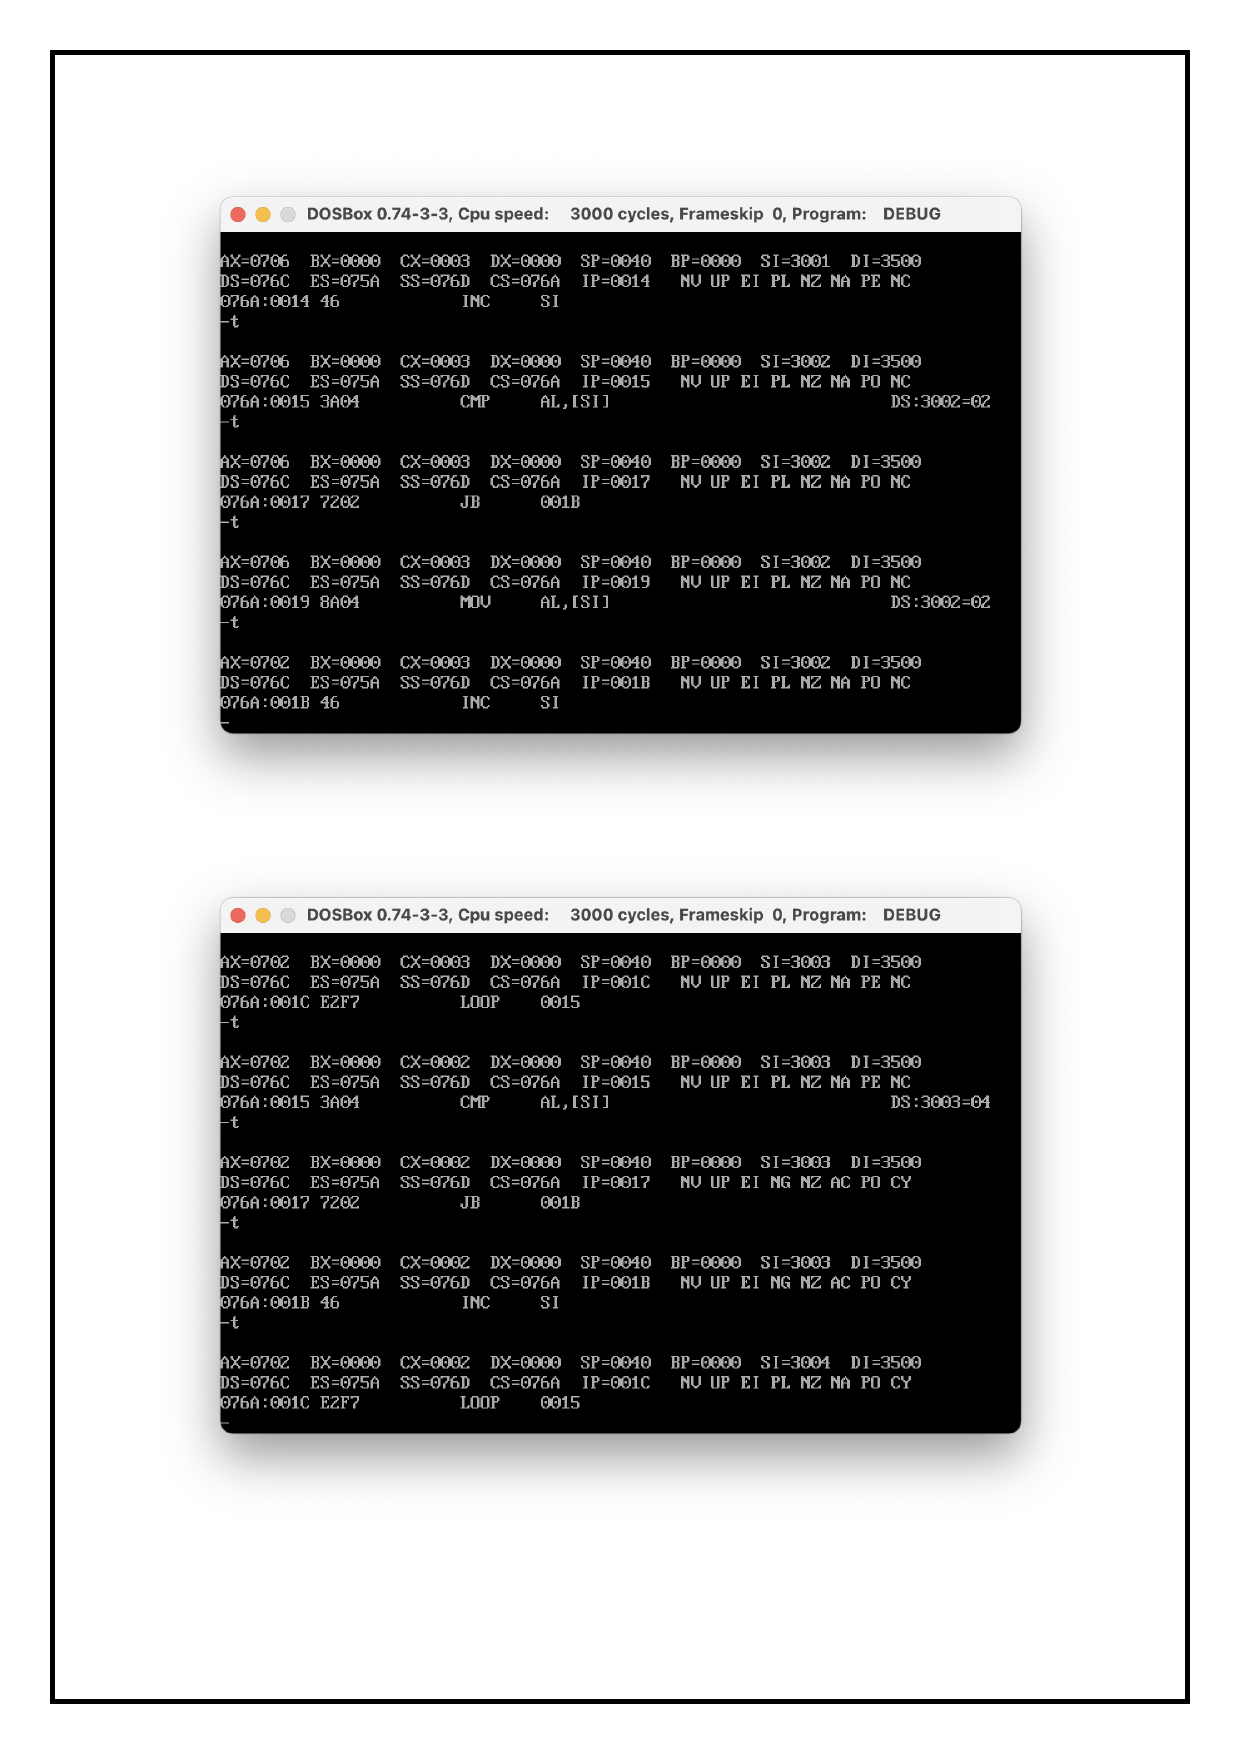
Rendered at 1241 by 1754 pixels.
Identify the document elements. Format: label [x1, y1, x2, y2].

picture [150, 150, 1091, 826]
picture [150, 850, 1091, 1526]
